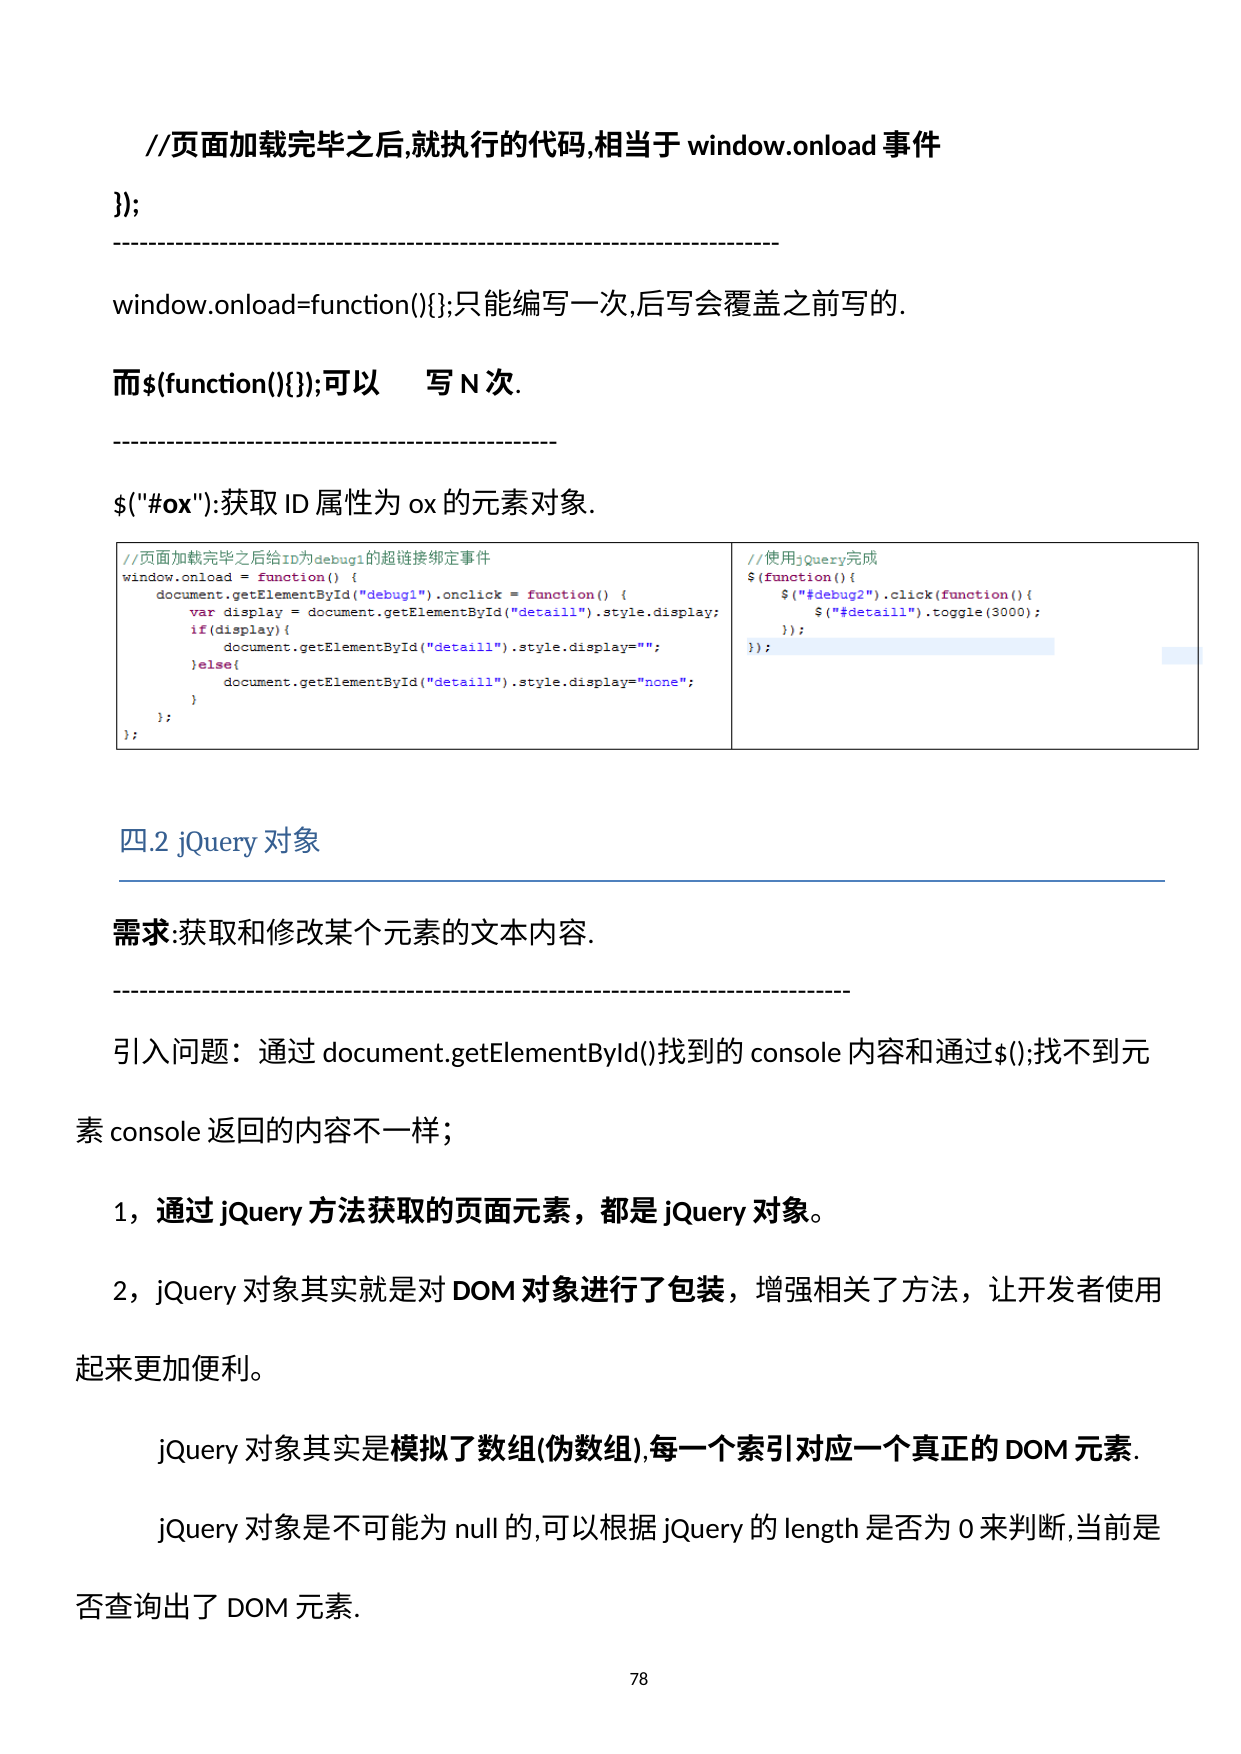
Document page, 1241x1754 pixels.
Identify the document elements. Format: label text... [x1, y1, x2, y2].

text --------------------------------------------------------------------------- [75, 222, 1165, 262]
text 1，通过jQuery方法获取的页面元素，都是jQuery对象。 [75, 1169, 1165, 1248]
text 需求:获取和修改某个元素的文本内容. [75, 891, 1165, 970]
text jQuery对象是不可能为null的,可以根据jQuery的length是否为0来判断,当前是否查询出了DOM元素. [75, 1486, 1165, 1645]
text }); [75, 183, 1165, 222]
text 引入问题：通过document.getElementById()找到的console内容和通过$();找不到元素console返回的内容不一样； [75, 1010, 1165, 1169]
text //页面加载完毕之后,就执行的代码,相当于window.onload事件 [75, 103, 1165, 183]
text window.onload=function(){};只能编写一次,后写会覆盖之前写的. [75, 262, 1165, 342]
picture [112, 540, 1203, 757]
text -------------------------------------------------- [75, 421, 1165, 461]
text 而$(function(){});可以 写N次. [75, 342, 1165, 421]
text $("#ox"):获取ID属性为ox的元素对象. [75, 461, 1165, 540]
text jQuery对象其实是模拟了数组(伪数组),每一个索引对应一个真正的DOM元素. [75, 1407, 1165, 1486]
text ----------------------------------------------------------------------------------- [75, 970, 1165, 1010]
subtitle jQuery对象 [119, 799, 1165, 880]
text 2，jQuery对象其实就是对DOM对象进行了包装，增强相关了方法，让开发者使用起来更加便利。 [75, 1248, 1165, 1407]
